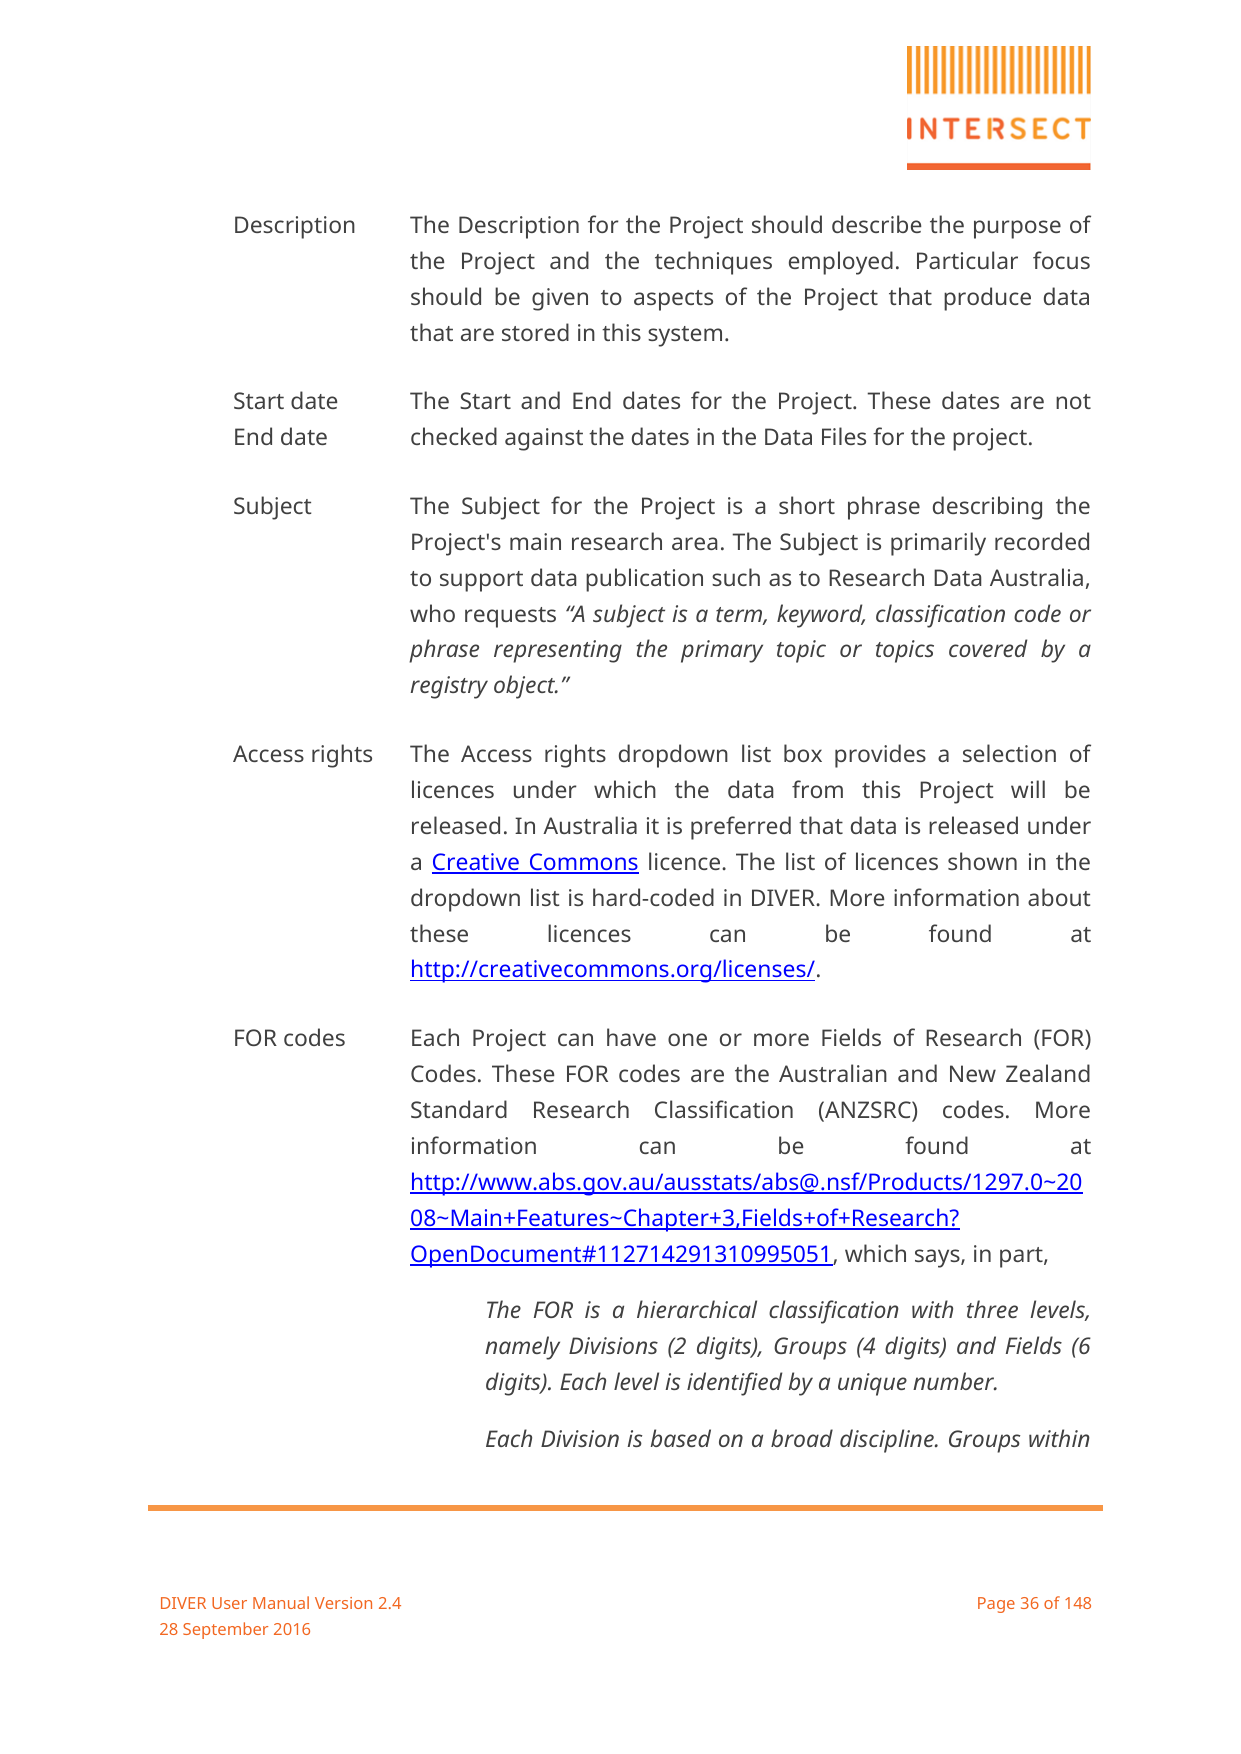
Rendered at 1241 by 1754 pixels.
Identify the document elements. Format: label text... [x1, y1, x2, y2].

table_cell Description [222, 197, 399, 373]
table_cell Access rights [222, 725, 399, 1009]
picture [905, 44, 1093, 172]
table_cell The Start and End dates for the Project. These dates are not checked against the dates in the Data Files for the project. [399, 373, 1103, 477]
table_cell The Access rights dropdown list box provides a selection of licences under which the data from this Project will be released. In Australia it is preferred that data is released under a Creative Commons licence. The list of licences shown in the dropdown list is hard-coded in DIVER. More information about these licences can be found at http://creativecommons.org/licenses/. [399, 725, 1103, 1009]
table_cell Subject [222, 477, 399, 725]
table_cell FOR codes [222, 1009, 399, 1454]
table_cell Start date End date [222, 373, 399, 477]
table_cell The Subject for the Project is a short phrase describing the Project's main research area. The Subject is primarily recorded to support data publication such as to Research Data Australia, who requests “A subject is a term, keyword, classification code or phrase representing the primary topic or topics covered by a registry object.” [399, 477, 1103, 725]
table_cell The Description for the Project should describe the purpose of the Project and the techniques employed. Particular focus should be given to aspects of the Project that produce data that are stored in this system. [399, 197, 1103, 373]
